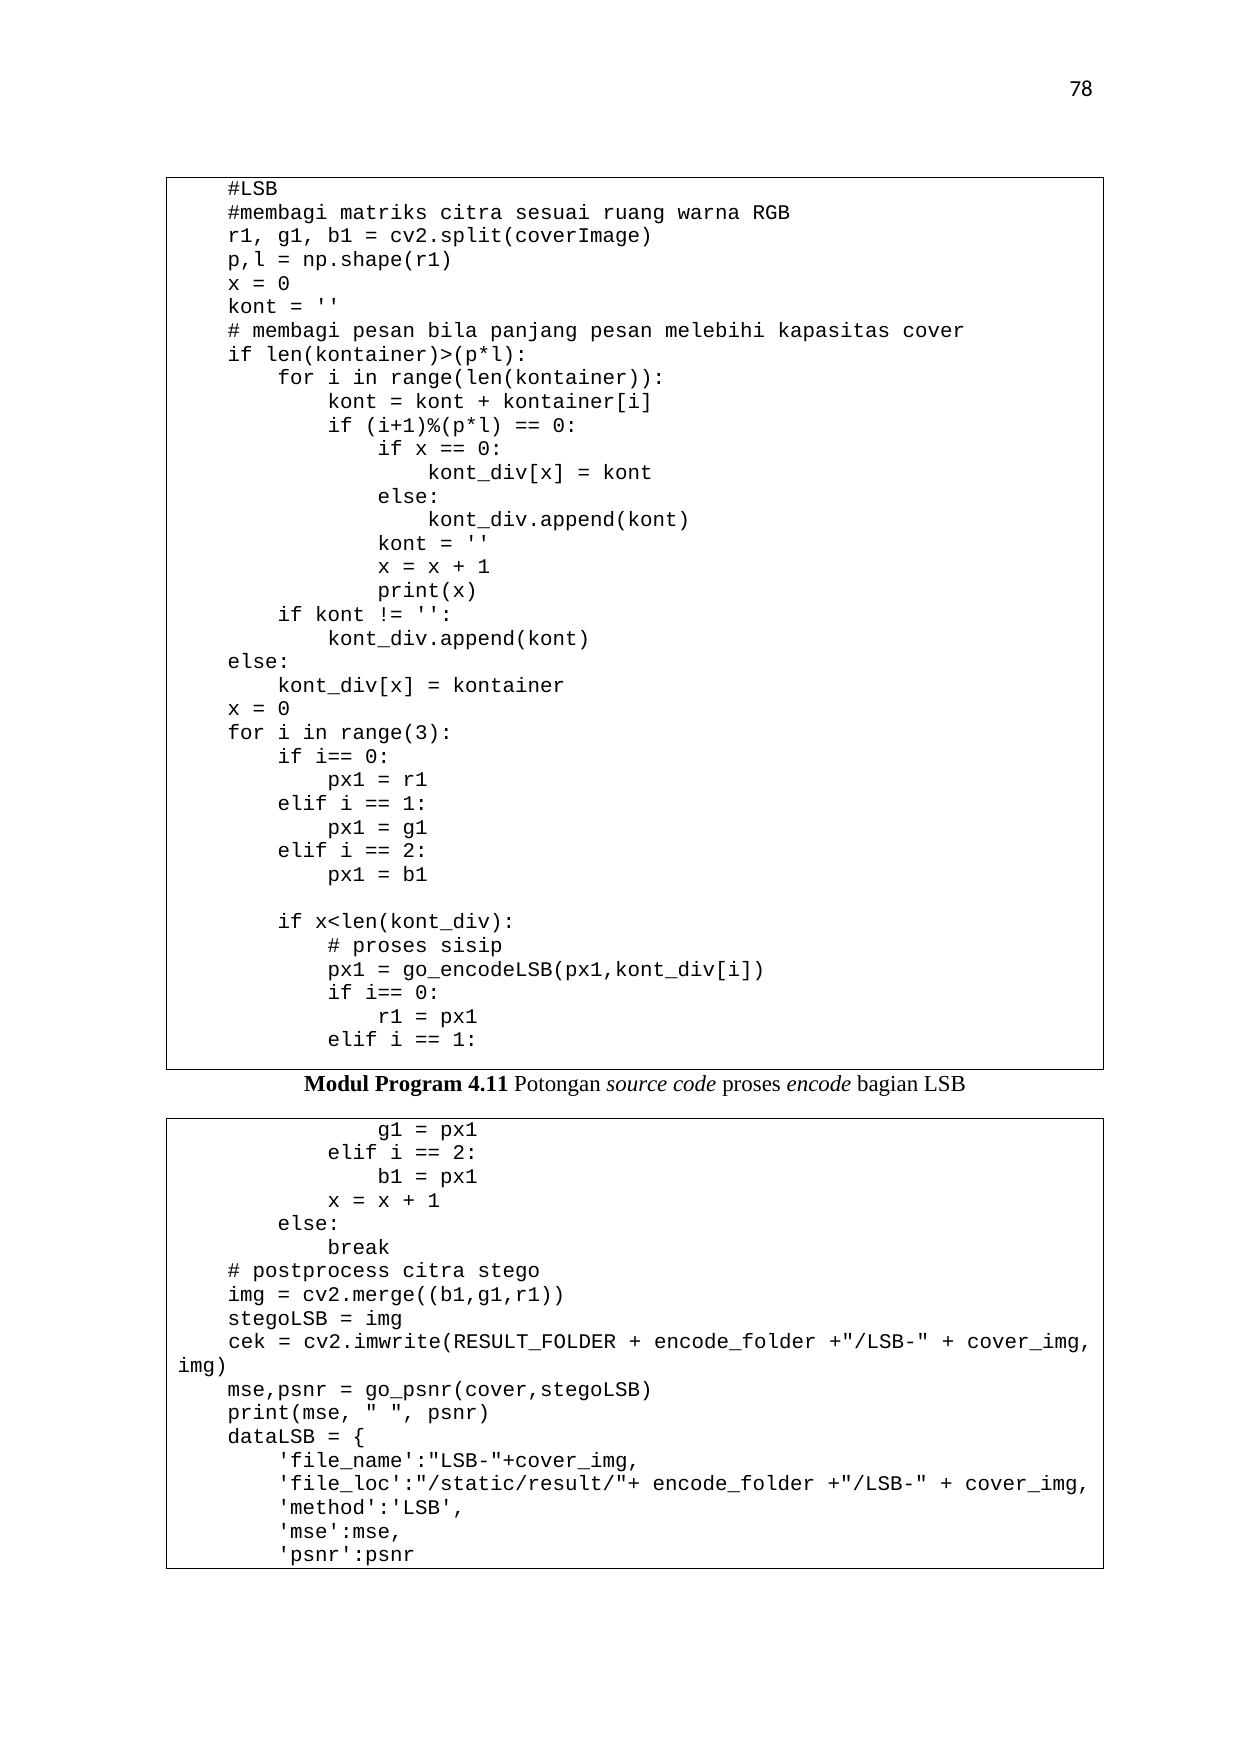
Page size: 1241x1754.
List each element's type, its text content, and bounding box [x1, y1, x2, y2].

text Modul Program 4.11 Potongan source code proses encode bagian LSB [177, 1070, 1092, 1097]
table_header #LSB #membagi matriks citra sesuai ruang warna RGB r1, g1, b1 = cv2.split(coverImage) p,l = np.shape(r1) x = 0 kont = '' # membagi pesan bila panjang pesan melebihi kapasitas cover if len(kontainer)>(p*l): for i in range(len(kontainer)): kont = kont + kontainer[i] if (i+1)%(p*l) == 0: if x == 0: kont_div[x] = kont else: kont_div.append(kont) kont = '' x = x + 1 print(x) if kont != '': kont_div.append(kont) else: kont_div[x] = kontainer x = 0 for i in range(3): if i== 0: px1 = r1 elif i == 1: px1 = g1 elif i == 2: px1 = b1 if x<len(kont_div): # proses sisip px1 = go_encodeLSB(px1,kont_div[i]) if i== 0: r1 = px1 elif i == 1: [167, 178, 1103, 1069]
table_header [167, 1119, 1103, 1568]
